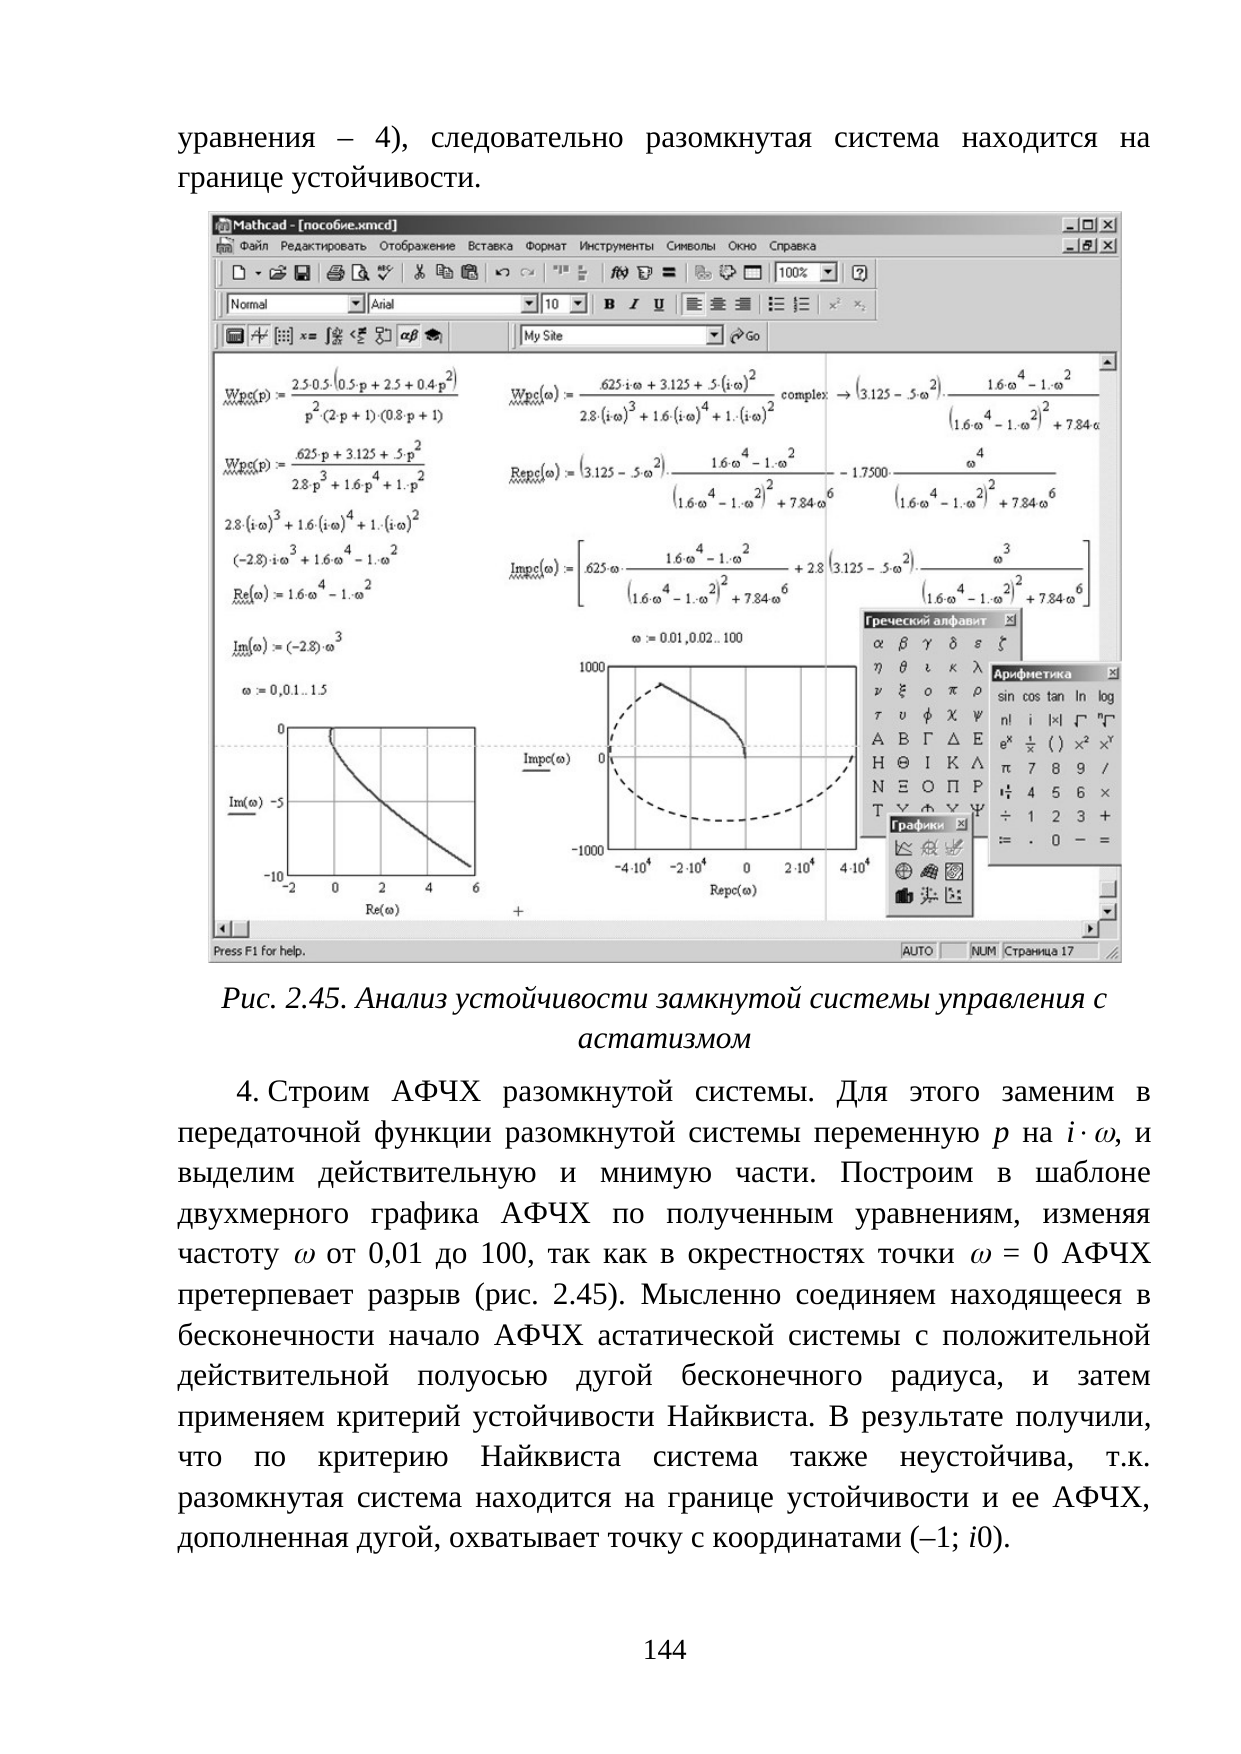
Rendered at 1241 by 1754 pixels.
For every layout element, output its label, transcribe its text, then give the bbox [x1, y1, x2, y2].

picture [207, 211, 1122, 963]
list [177, 118, 1152, 194]
text Рис. 2.45. Анализ устойчивости замкнутой системы управления с астатизмом [177, 979, 1152, 1056]
list Строим АФЧХ разомкнутой системы. Для этого заменим в передаточной функции разомкнутой системы переменную p на i, и выделим действительную и мнимую части. Построим в шаблоне двухмерного графика АФЧХ по полученным уравнениям, изменяя частоту от 0,01 до 100, так как в окрестностях точки = 0 АФЧХ претерпевает разрыв (рис. 2.45). Мысленно соединяем находящееся в бесконечности начало АФЧХ астатической системы с положительной действительной полуосью дугой бесконечного радиуса, и затем применяем критерий устойчивости Найквиста. В результате получили, что по критерию Найквиста система также неустойчива, т.к. разомкнутая система находится на границе устойчивости и ее АФЧХ, дополненная дугой, охватывает точку с координатами (–1; i0). [177, 1073, 1152, 1554]
